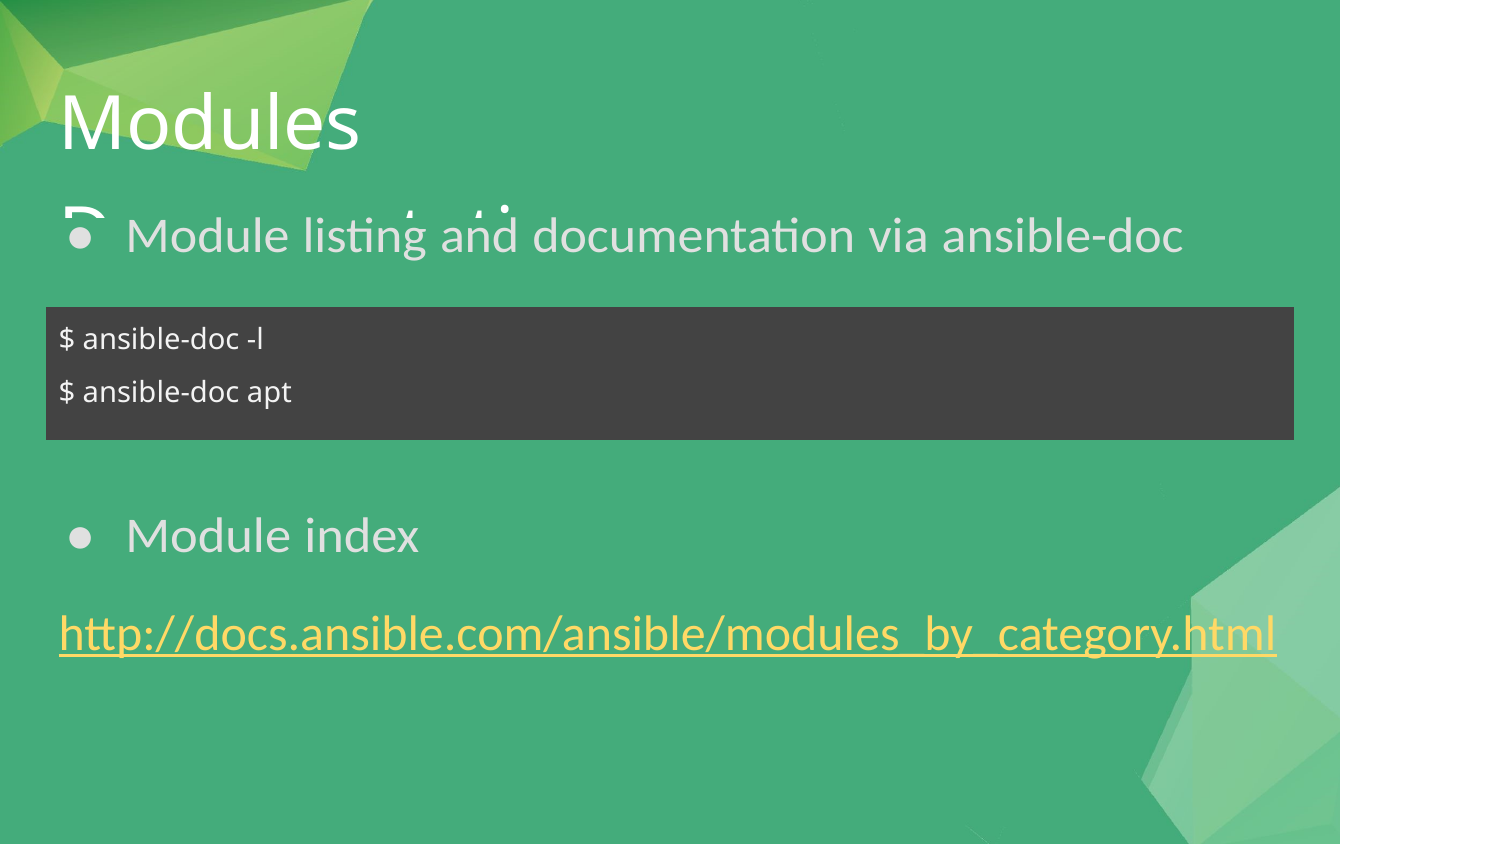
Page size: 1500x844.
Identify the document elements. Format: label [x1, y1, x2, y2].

picture [0, 0, 1340, 844]
